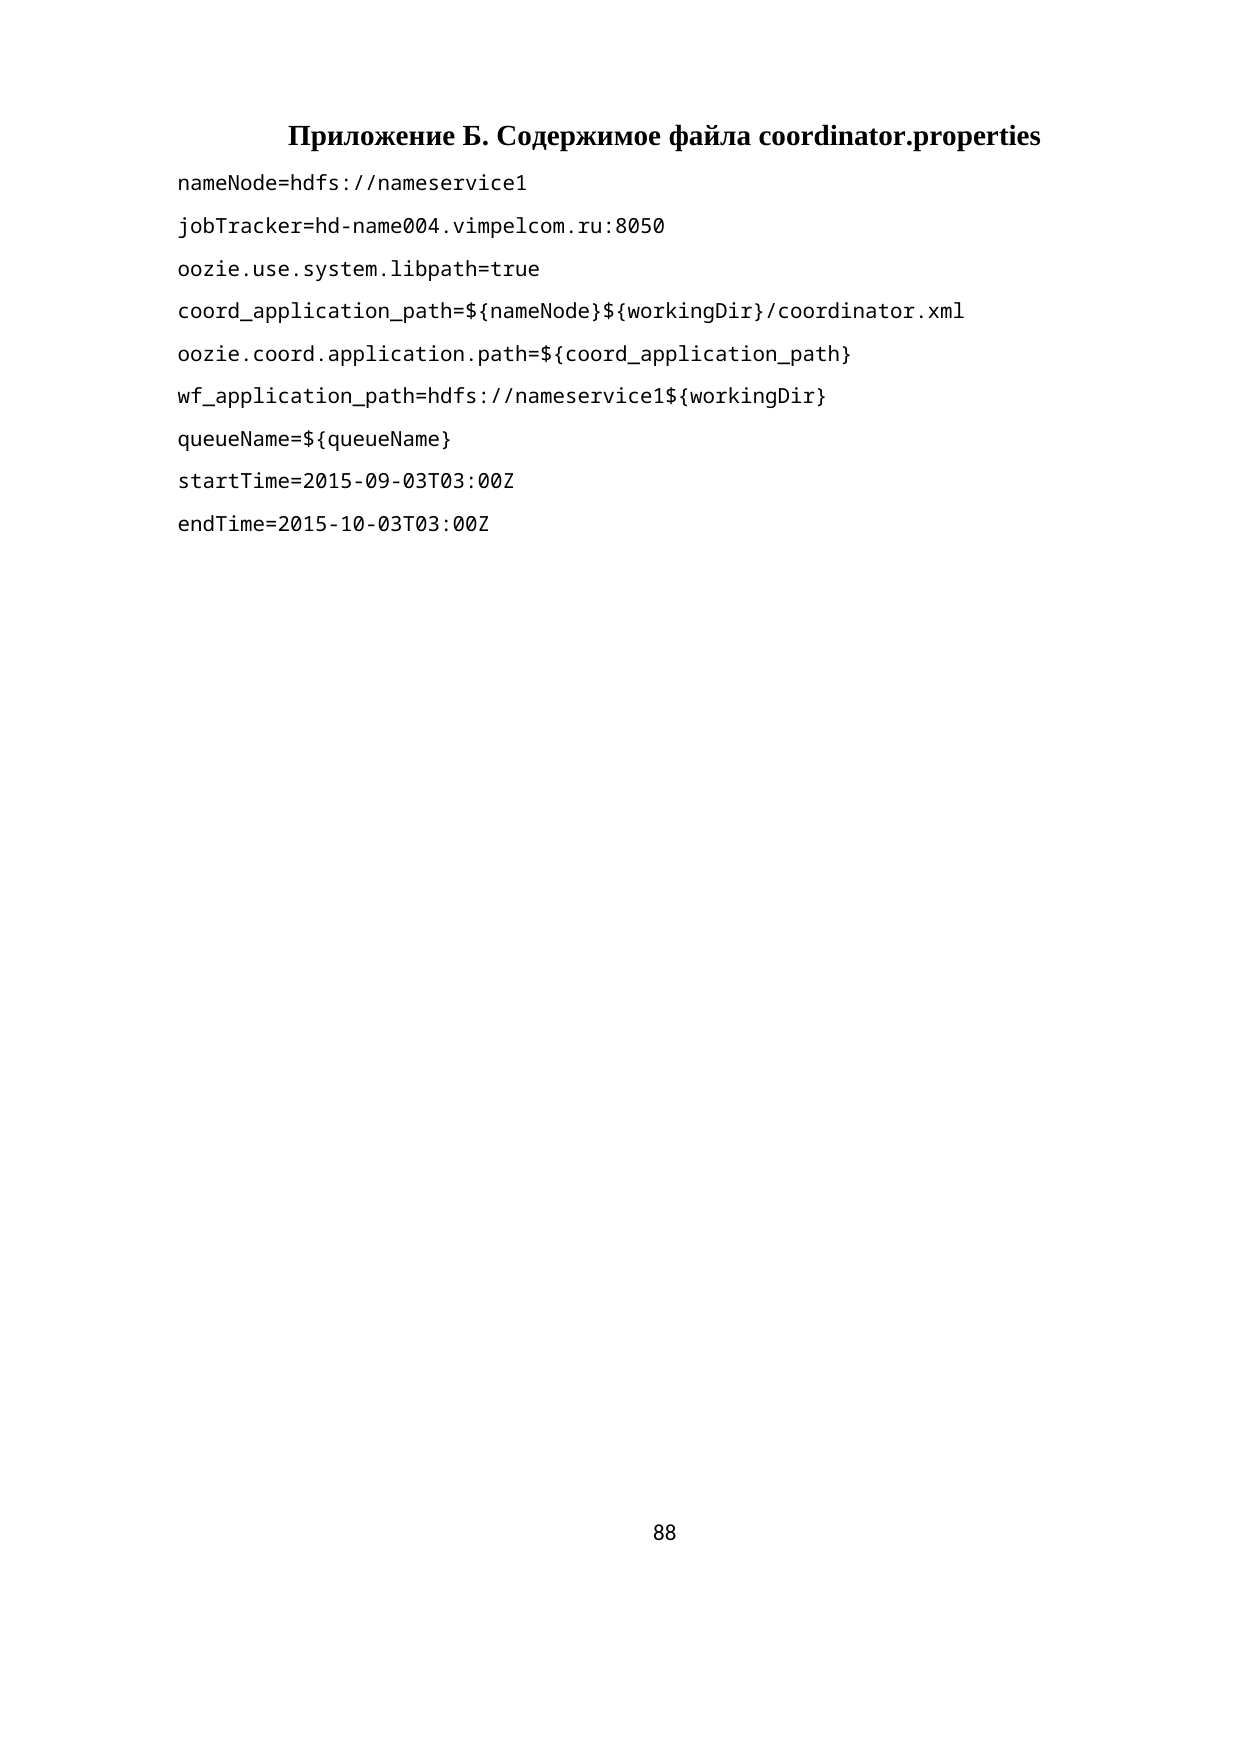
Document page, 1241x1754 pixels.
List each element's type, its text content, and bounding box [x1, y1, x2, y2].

text oozie.coord.application.path=${coord_application_path} [177, 339, 1152, 367]
text jobTracker=hd-name004.vimpelcom.ru:8050 [177, 211, 1152, 239]
text coord_application_path=${nameNode}${workingDir}/coordinator.xml [177, 296, 1152, 325]
text nameNode=hdfs://nameservice1 [177, 168, 1152, 197]
text Приложение Б. Содержимое файла coordinator.properties [177, 118, 1152, 152]
text endTime=2015-10-03T03:00Z [177, 509, 1152, 538]
text queueName=${queueName} [177, 424, 1152, 452]
text oozie.use.system.libpath=true [177, 254, 1152, 282]
text wf_application_path=hdfs://nameservice1${workingDir} [177, 381, 1152, 410]
text startTime=2015-09-03T03:00Z [177, 467, 1152, 495]
